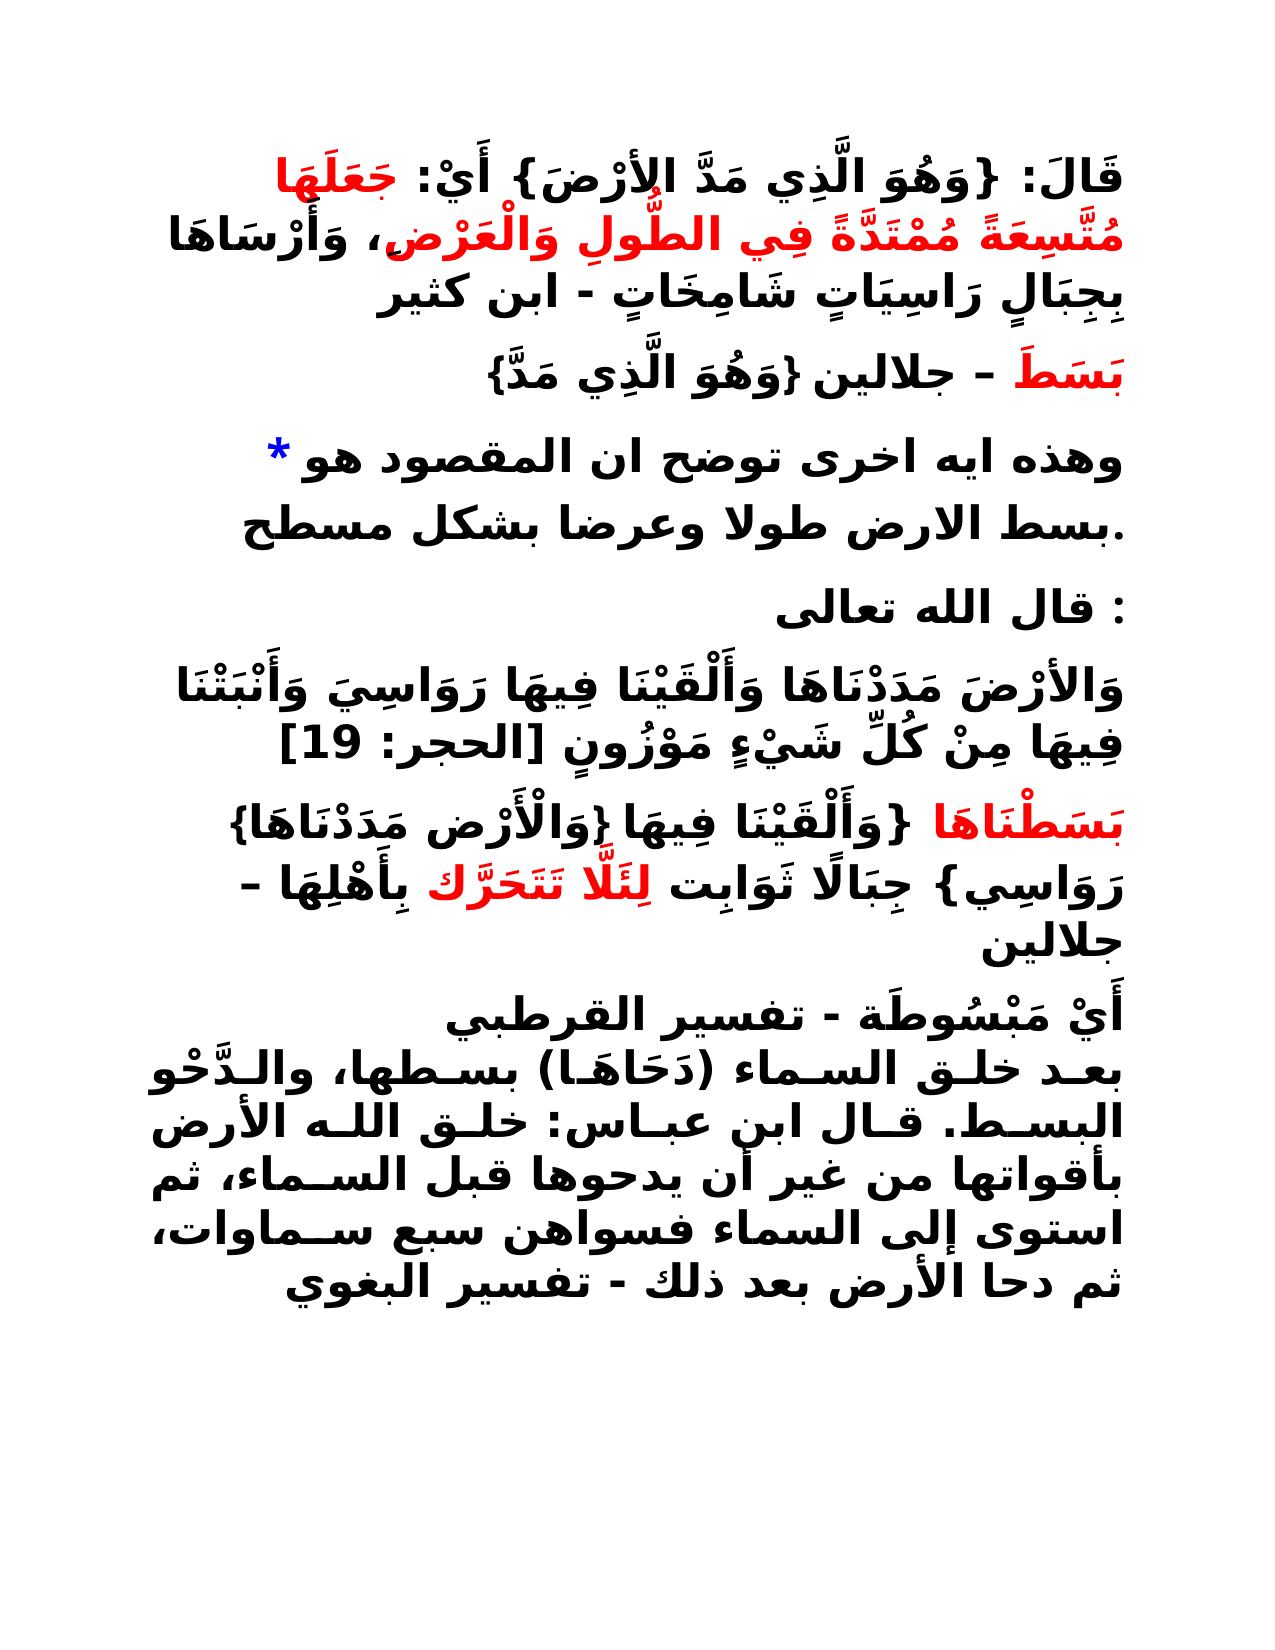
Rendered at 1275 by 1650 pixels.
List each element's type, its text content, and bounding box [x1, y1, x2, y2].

text أَيْ مَبْسُوطَة - تفسير القرطبي [150, 988, 1125, 1042]
text * وهذه ايه اخرى توضح ان المقصود هو بسط الارض طولا وعرضا بشكل مسطح. [150, 423, 1125, 553]
text قَالَ: {وَهُوَ الَّذِي مَدَّ الأرْضَ} أَيْ: جَعَلَهَا مُتَّسِعَةً مُمْتَدَّةً فِي الطُّولِ وَالْعَرْضِ، وَأَرْسَاهَا بِجِبَالٍ رَاسِيَاتٍ شَامِخَاتٍ - ابن كثير [150, 150, 1125, 318]
text وَالأرْضَ مَدَدْنَاهَا وَأَلْقَيْنَا فِيهَا رَوَاسِيَ وَأَنْبَتْنَا فِيهَا مِنْ كُلِّ شَيْءٍ مَوْزُونٍ [الحجر: 19] [150, 658, 1125, 769]
text قال الله تعالى : [150, 574, 1125, 637]
text بعد خلق السماء (دَحَاهَا) بسطها، والدَّحْو البسط. قال ابن عباس: خلق الله الأرض بأقواتها من غير أن يدحوها قبل السماء، ثم استوى إلى السماء فسواهن سبع سماوات، ثم دحا الأرض بعد ذلك - تفسير البغوي [150, 1042, 1125, 1308]
text {وَهُوَ الَّذِي مَدَّ} بَسَطَ – جلالين [150, 339, 1125, 402]
text {وَالْأَرْض مَدَدْنَاهَا} بَسَطْنَاهَا {وَأَلْقَيْنَا فِيهَا رَوَاسِي} جِبَالًا ثَوَابِت لِئَلَّا تَتَحَرَّك بِأَهْلِهَا – جلالين [150, 790, 1125, 967]
